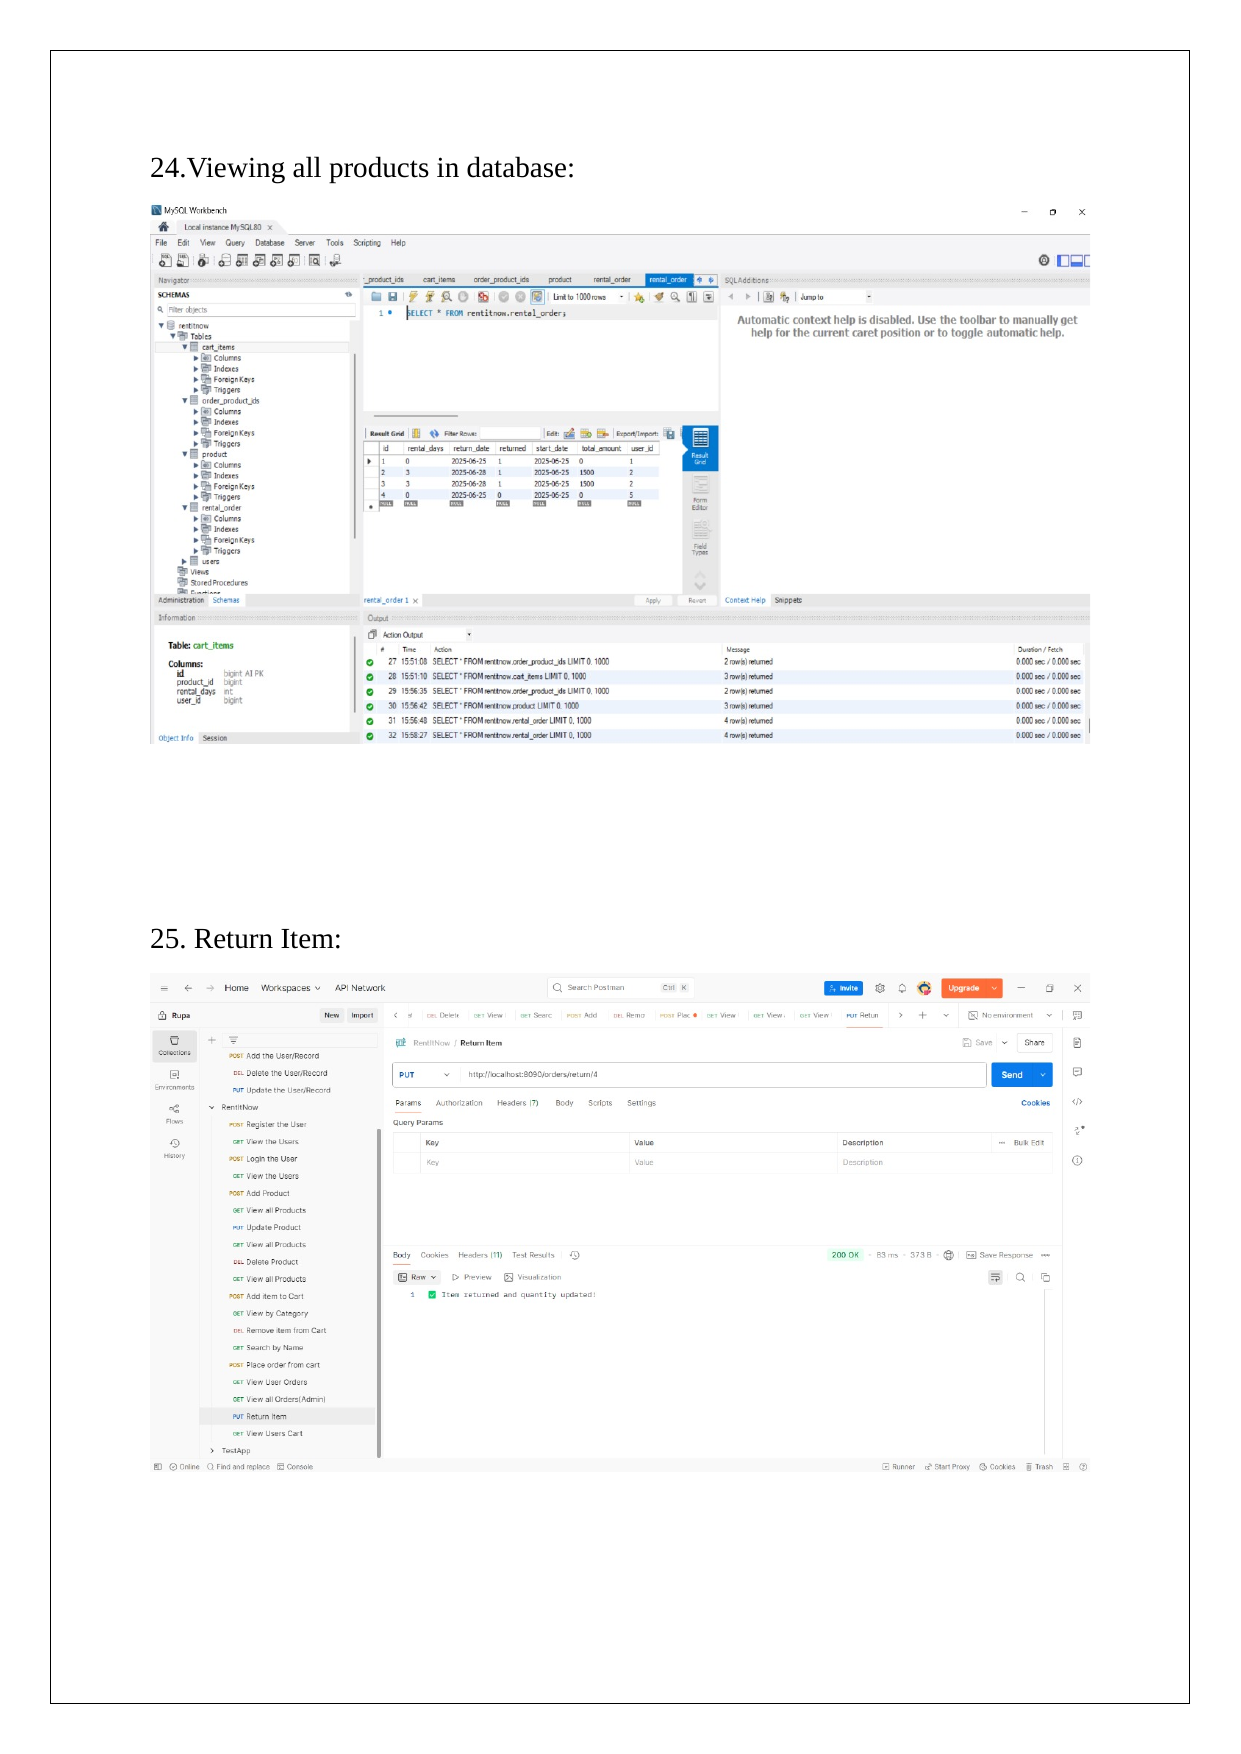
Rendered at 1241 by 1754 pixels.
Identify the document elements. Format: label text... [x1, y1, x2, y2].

picture [150, 202, 1091, 744]
text 24.Viewing all products in database: [150, 150, 1090, 183]
text 25. Return Item: [150, 921, 1090, 954]
picture [150, 973, 1091, 1472]
